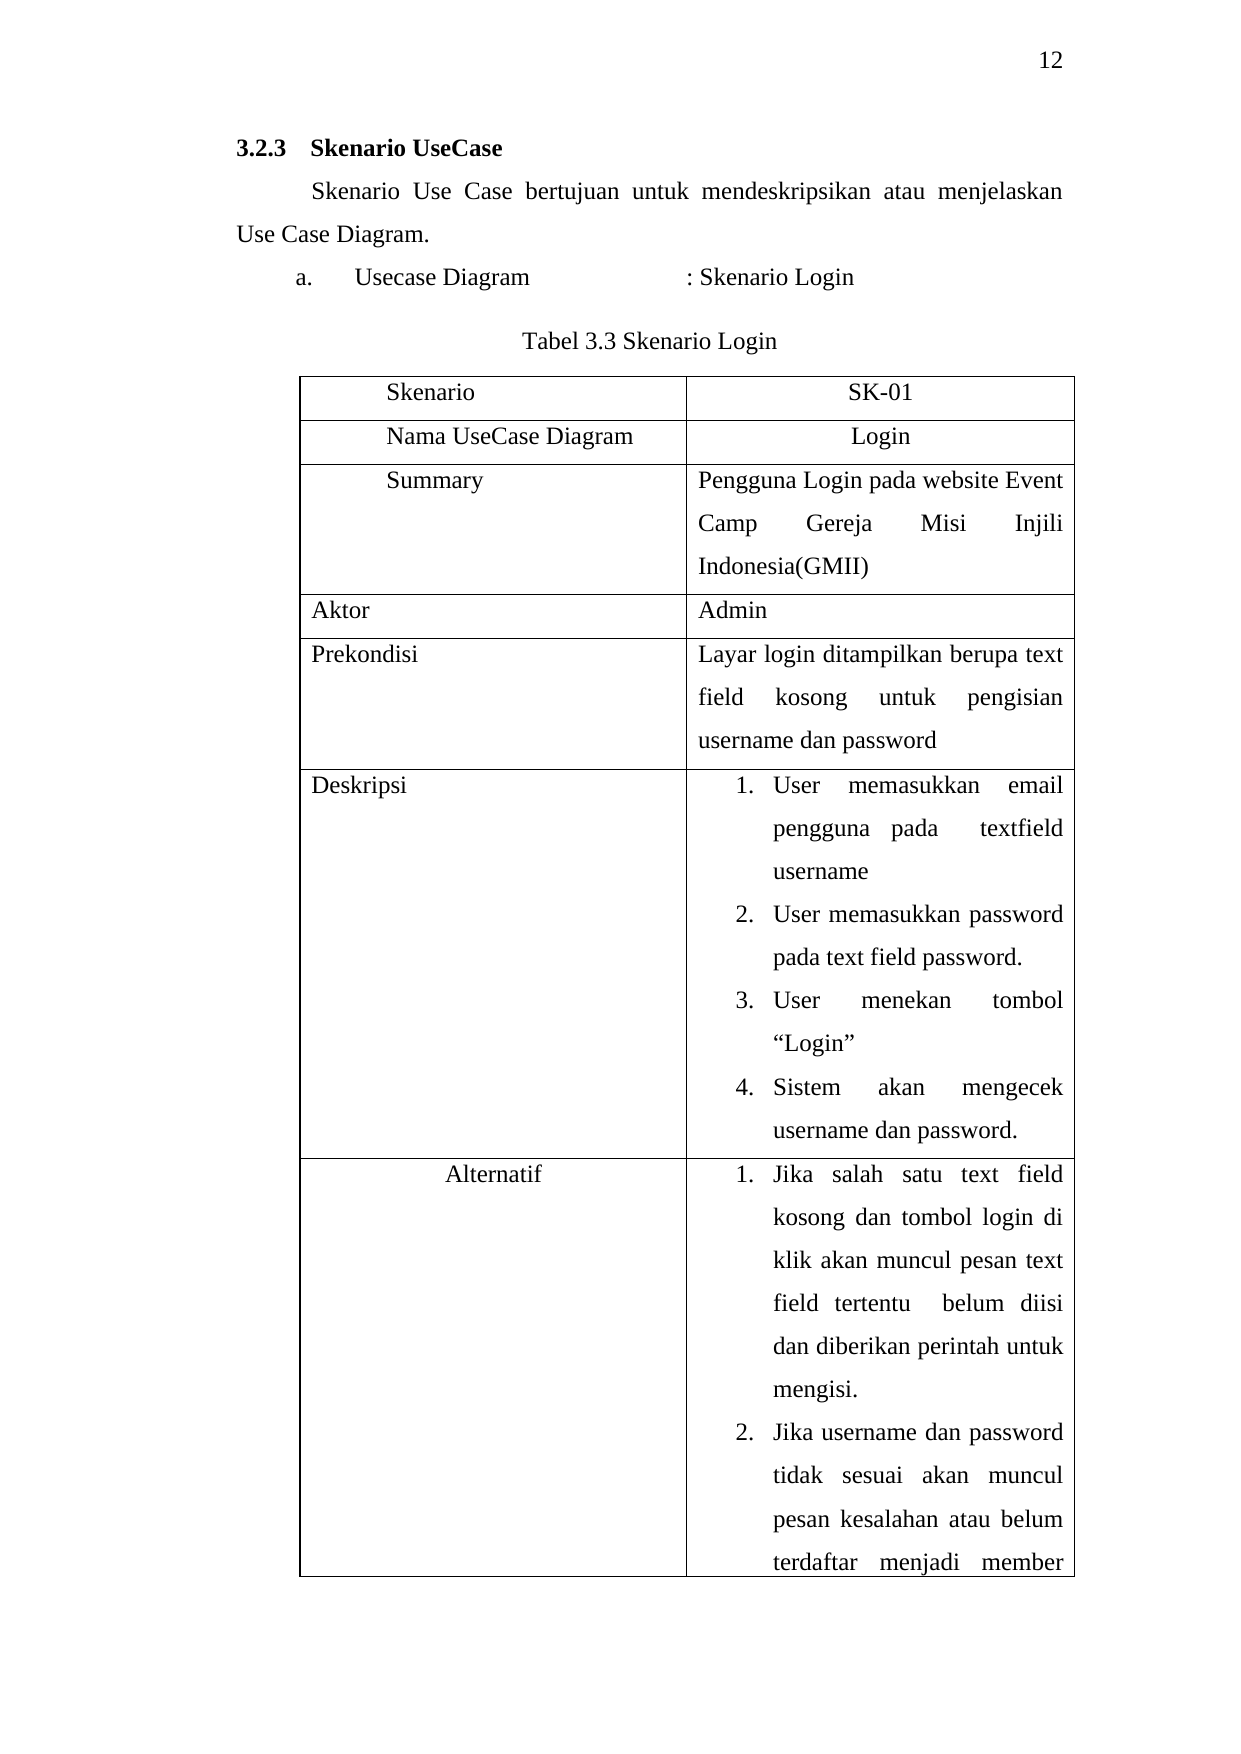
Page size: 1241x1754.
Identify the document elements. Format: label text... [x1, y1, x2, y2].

subtitle Skenario UseCase [236, 133, 1063, 162]
table_cell User memasukkan email pengguna pada textfield username User memasukkan password pada text field password. User menekan tombol “Login” Sistem akan mengecek username dan password. [687, 770, 1074, 1158]
table_header Skenario [301, 377, 686, 420]
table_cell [687, 1159, 1074, 1576]
table_cell Deskripsi [301, 770, 686, 1158]
table_cell Admin [687, 595, 1074, 638]
table_cell Aktor [301, 595, 686, 638]
table_cell Nama UseCase Diagram [301, 421, 686, 464]
table_header SK-01 [687, 377, 1074, 420]
table_cell Login [687, 421, 1074, 464]
table_cell Alternatif [301, 1159, 686, 1576]
text Tabel 3.3 Skenario Login [236, 326, 1063, 355]
table_cell Summary [301, 465, 686, 594]
table_cell Prekondisi [301, 639, 686, 769]
table_cell Pengguna Login pada website Event Camp Gereja Misi Injili Indonesia(GMII) [687, 465, 1074, 594]
text Skenario Use Case bertujuan untuk mendeskripsikan atau menjelaskan Use Case Diagram. [236, 176, 1063, 248]
list Usecase Diagram : Skenario Login [295, 262, 1063, 291]
table_cell Layar login ditampilkan berupa text field kosong untuk pengisian username dan password [687, 639, 1074, 769]
